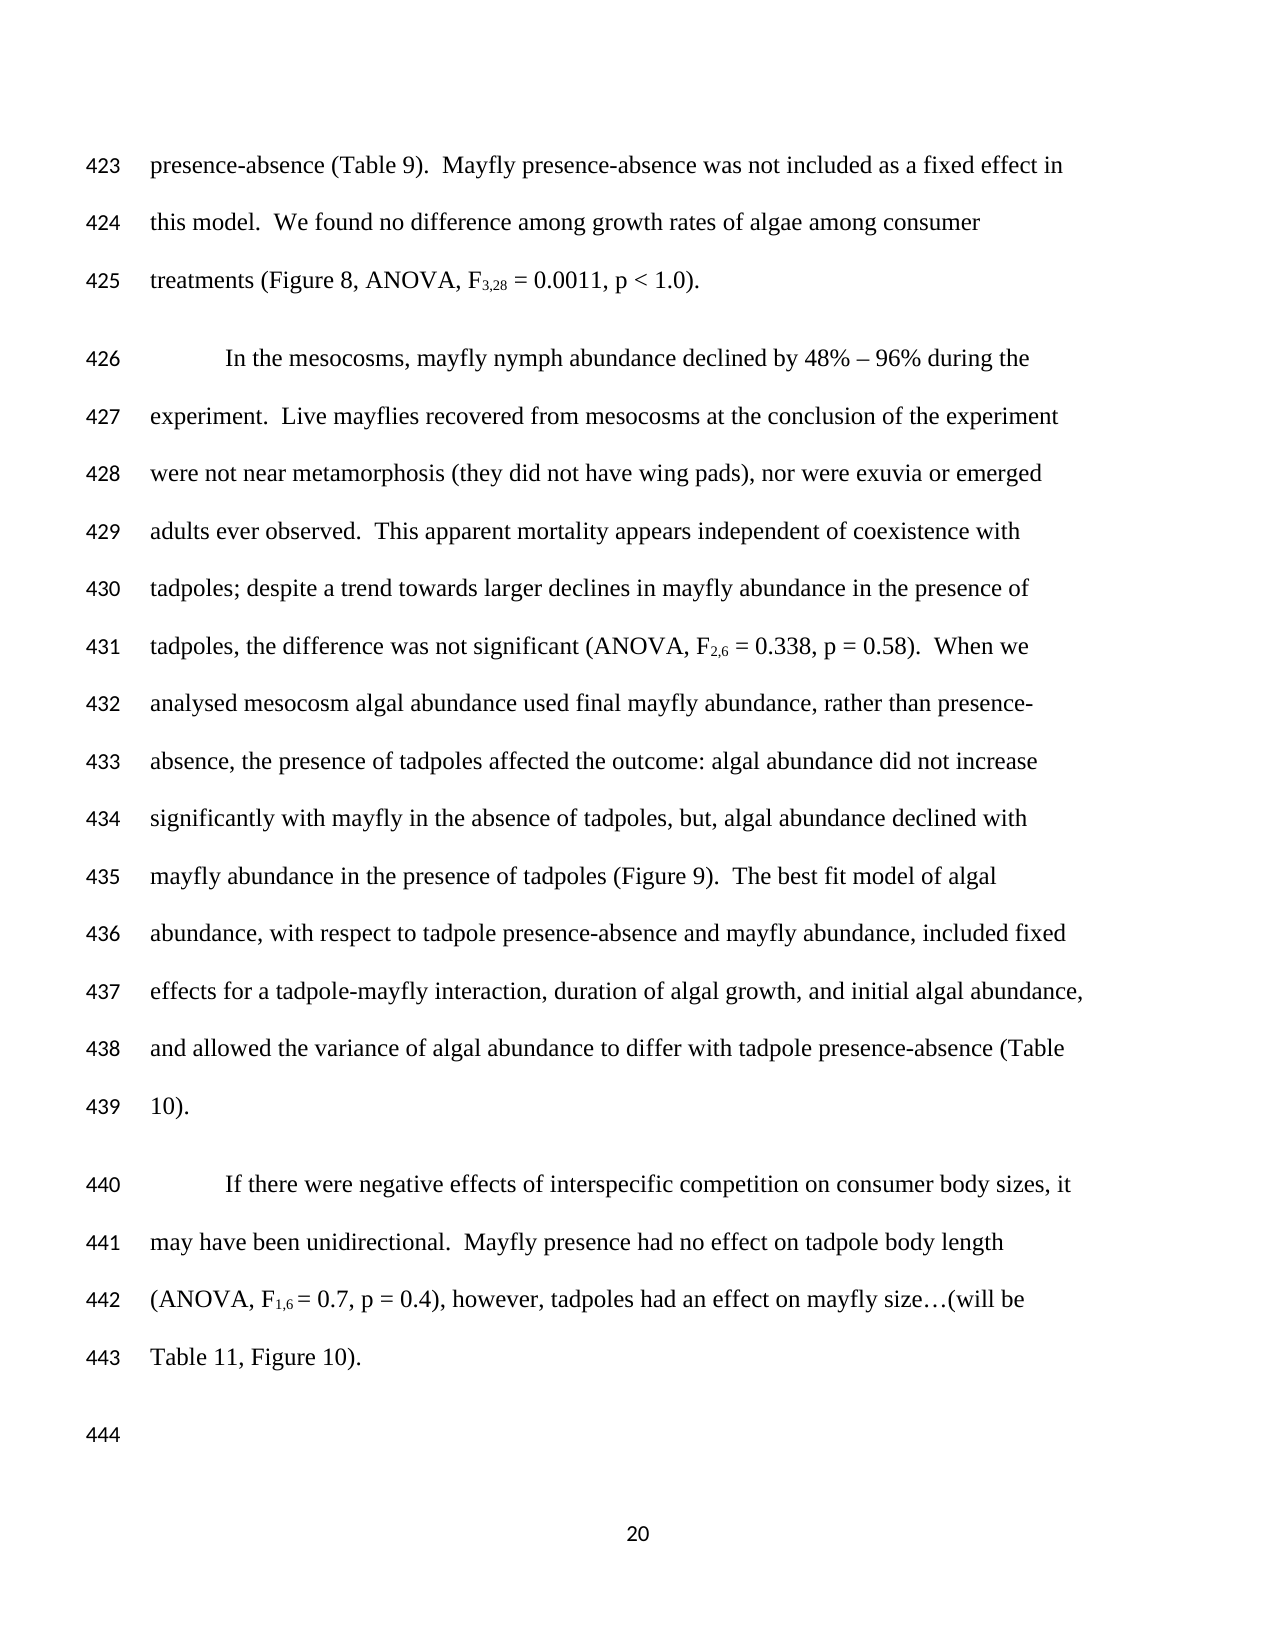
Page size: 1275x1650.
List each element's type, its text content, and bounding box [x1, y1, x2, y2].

text If there were negative effects of interspecific competition on consumer body sizes, it may have been unidirectional. Mayfly presence had no effect on tadpole body length (ANOVA, F1,6 = 0.7, p = 0.4), however, tadpoles had an effect on mayfly size…(will be Table 11, Figure 10). [150, 1169, 1087, 1370]
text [150, 150, 1087, 294]
text In the mesocosms, mayfly nymph abundance declined by 48% – 96% during the experiment. Live mayflies recovered from mesocosms at the conclusion of the experiment were not near metamorphosis (they did not have wing pads), nor were exuvia or emerged adults ever observed. This apparent mortality appears independent of coexistence with tadpoles; despite a trend towards larger declines in mayfly abundance in the presence of tadpoles, the difference was not significant (ANOVA, F2,6 = 0.338, p = 0.58). When we analysed mesocosm algal abundance used final mayfly abundance, rather than presence-absence, the presence of tadpoles affected the outcome: algal abundance did not increase significantly with mayfly in the absence of tadpoles, but, algal abundance declined with mayfly abundance in the presence of tadpoles (Figure 9). The best fit model of algal abundance, with respect to tadpole presence-absence and mayfly abundance, included fixed effects for a tadpole-mayfly interaction, duration of algal growth, and initial algal abundance, and allowed the variance of algal abundance to differ with tadpole presence-absence (Table 10). [150, 343, 1087, 1119]
